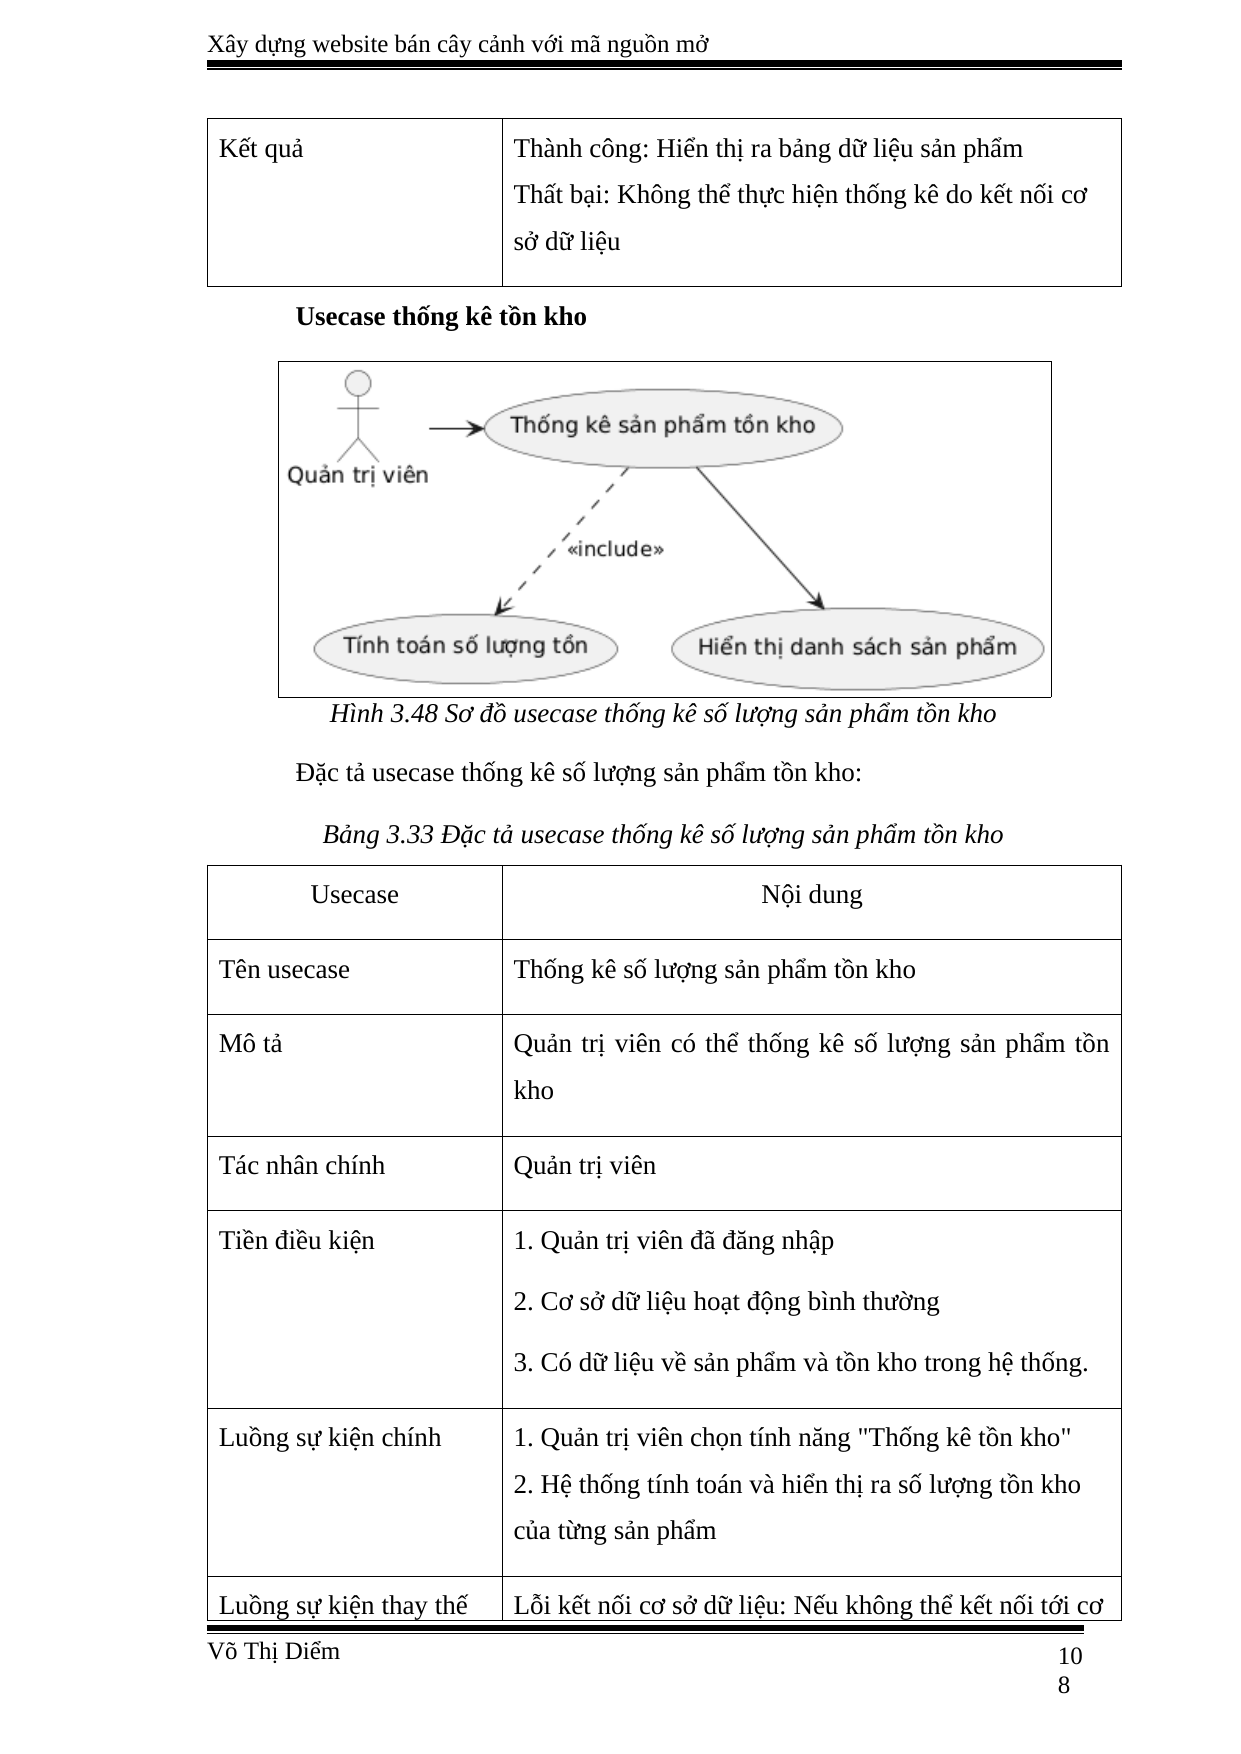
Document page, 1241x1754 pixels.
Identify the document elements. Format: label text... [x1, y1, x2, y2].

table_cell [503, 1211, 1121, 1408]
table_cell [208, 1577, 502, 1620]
text Đặc tả usecase thống kê số lượng sản phẩm tồn kho: [207, 757, 1122, 788]
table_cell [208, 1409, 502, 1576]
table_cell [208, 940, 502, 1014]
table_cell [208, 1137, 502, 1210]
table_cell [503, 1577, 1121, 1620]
picture [279, 362, 1051, 697]
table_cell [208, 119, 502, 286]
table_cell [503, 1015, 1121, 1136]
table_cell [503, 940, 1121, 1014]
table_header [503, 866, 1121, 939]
text Usecase thống kê tồn kho [207, 300, 1122, 331]
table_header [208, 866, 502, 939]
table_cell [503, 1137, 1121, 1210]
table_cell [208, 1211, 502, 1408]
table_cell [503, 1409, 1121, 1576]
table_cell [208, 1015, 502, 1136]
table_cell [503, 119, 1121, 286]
